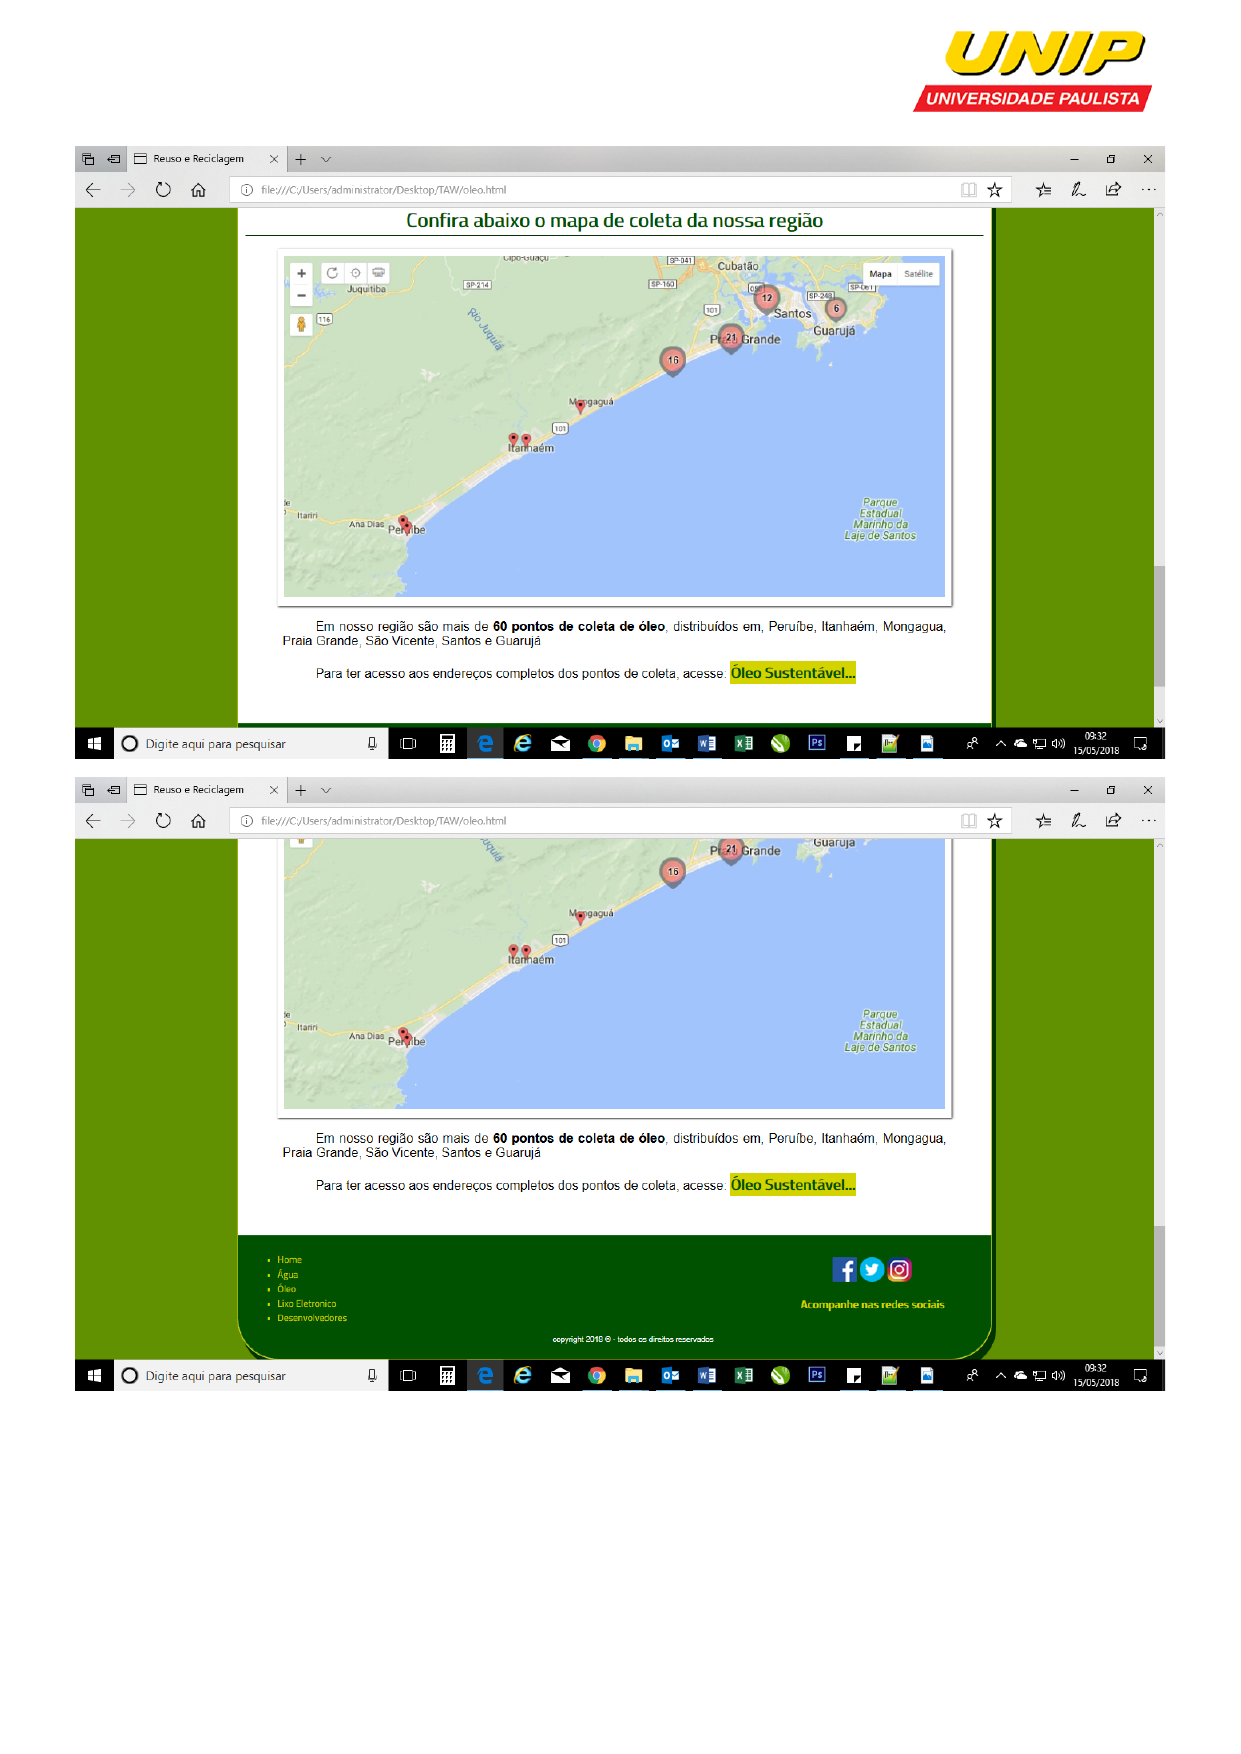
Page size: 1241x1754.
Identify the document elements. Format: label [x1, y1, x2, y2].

picture [75, 777, 1166, 1391]
picture [898, 27, 1166, 115]
picture [75, 146, 1166, 759]
